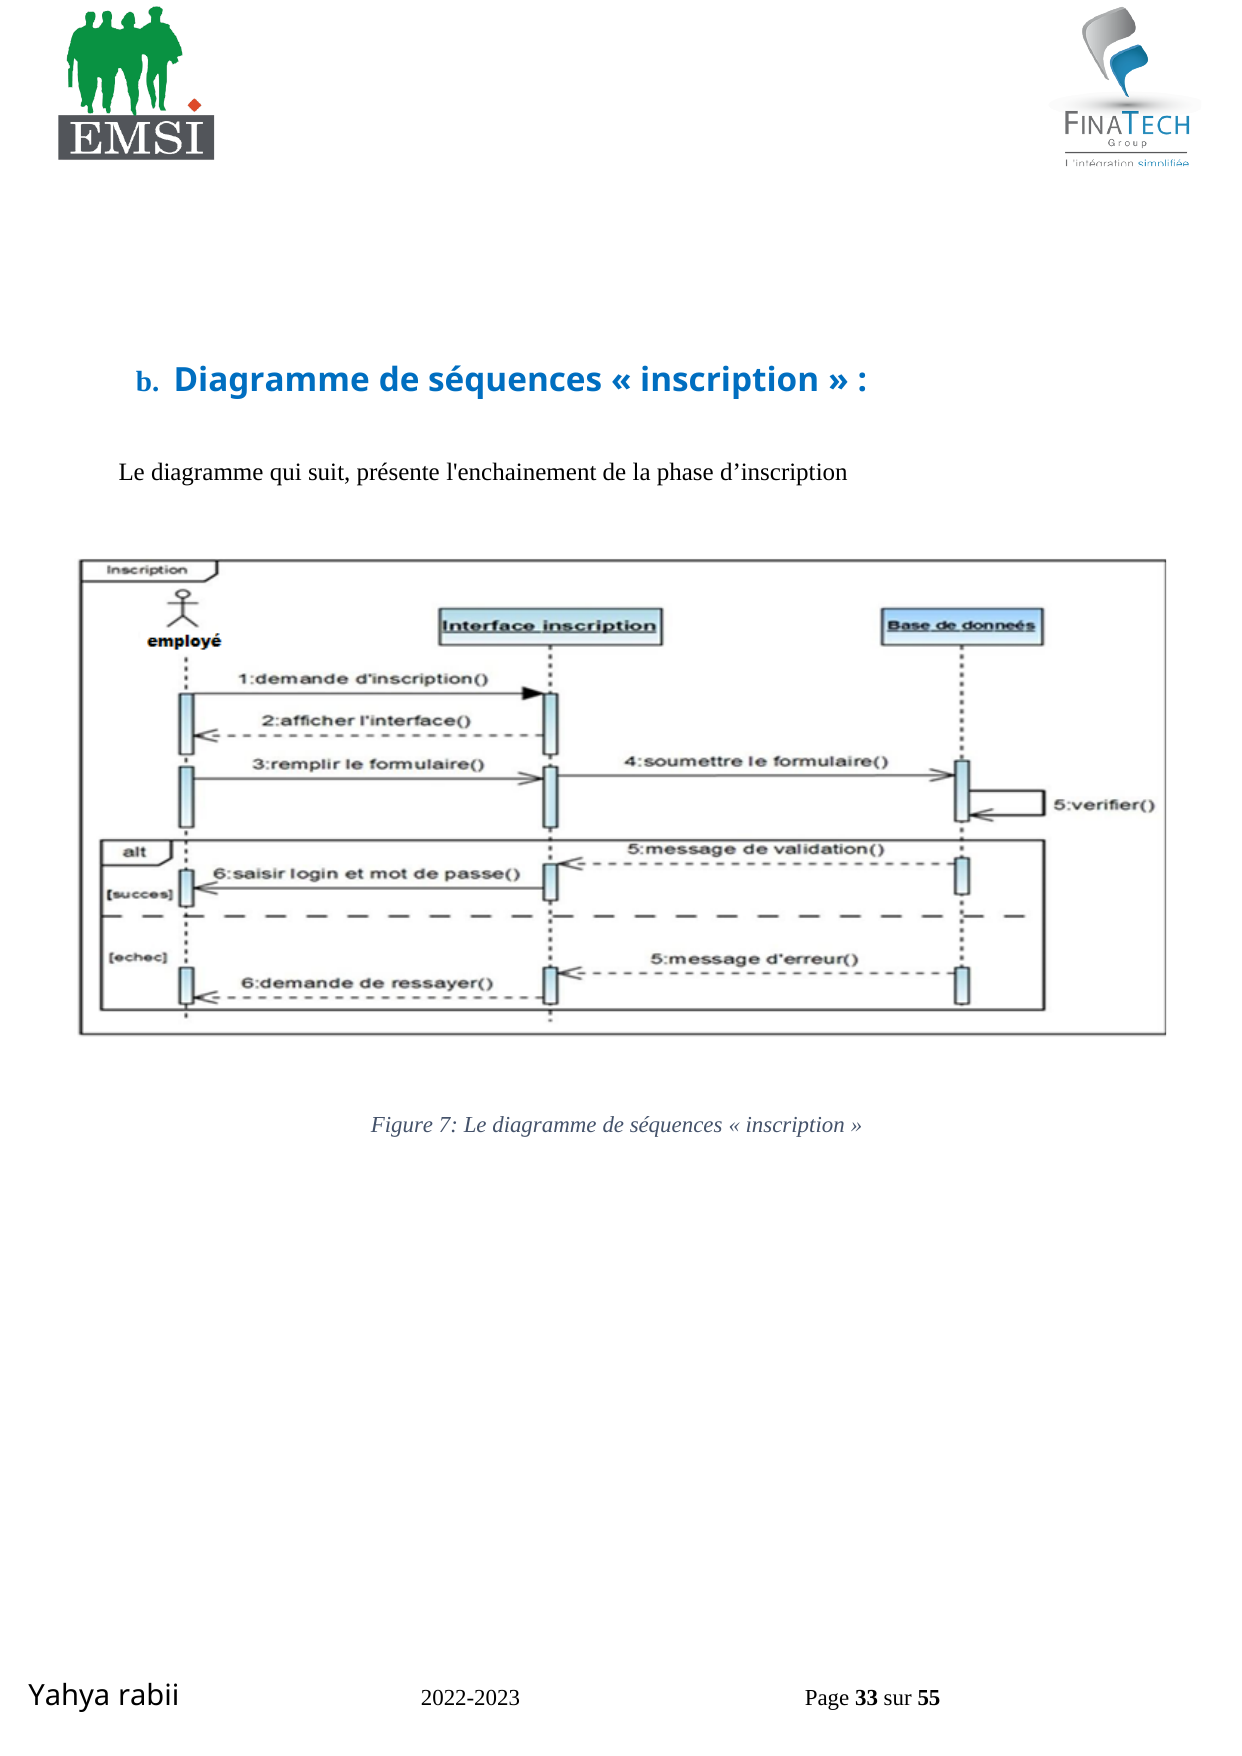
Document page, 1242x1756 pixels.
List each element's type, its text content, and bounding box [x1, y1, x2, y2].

picture [50, 3, 220, 166]
picture [1048, 6, 1202, 167]
text Le diagramme qui suit, présente l'enchainement de la phase d’inscription [118, 457, 1242, 486]
text Figure 7: Le diagramme de séquences « inscription » [137, 1111, 1098, 1138]
picture [72, 558, 1165, 1037]
subtitle Diagramme de séquences « inscription » : [136, 356, 1242, 402]
